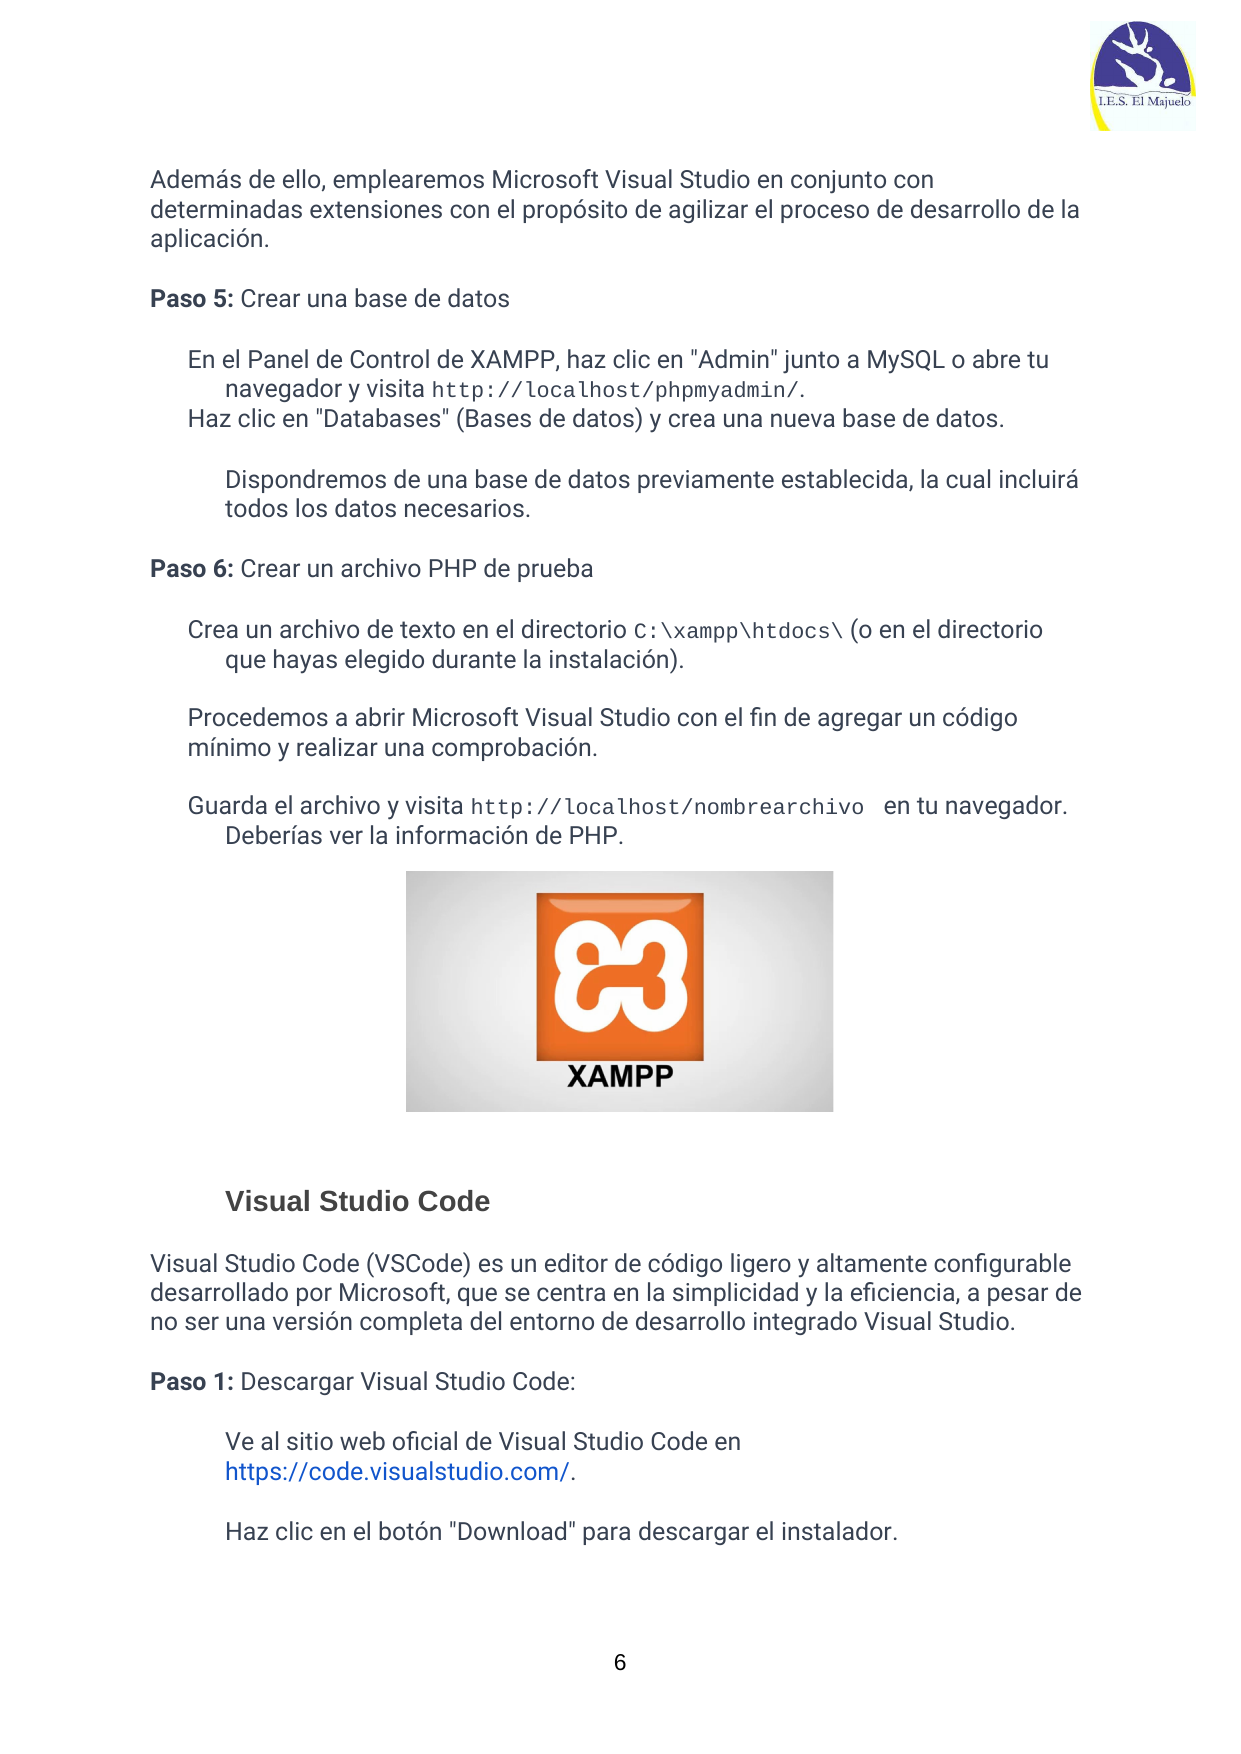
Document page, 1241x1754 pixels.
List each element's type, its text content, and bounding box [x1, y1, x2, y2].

text Dispondremos de una base de datos previamente establecida, la cual incluirá todos los datos necesarios. [225, 465, 1090, 523]
text Paso 6: Crear un archivo PHP de prueba [150, 554, 1090, 584]
text Paso 5: Crear una base de datos [150, 285, 1090, 314]
picture [406, 871, 834, 1112]
text Además de ello, emplearemos Microsoft Visual Studio en conjunto con determinadas extensiones con el propósito de agilizar el proceso de desarrollo de la aplicación. [150, 166, 1090, 253]
text Haz clic en el botón "Download" para descargar el instalador. [225, 1517, 1090, 1547]
list Crea un archivo de texto en el directorio C:\xampp\htdocs\ (o en el directorio que hayas elegido durante la instalación). [187, 615, 1090, 674]
text Visual Studio Code (VSCode) es un editor de código ligero y altamente configurable desarrollado por Microsoft, que se centra en la simplicidad y la eficiencia, a pesar de no ser una versión completa del entorno de desarrollo integrado Visual Studio. [150, 1249, 1090, 1337]
list En el Panel de Control de XAMPP, haz clic en "Admin" junto a MySQL o abre tu navegador y visita http://localhost/phpmyadmin/. [187, 345, 1090, 404]
text Paso 1: Descargar Visual Studio Code: [150, 1367, 1090, 1396]
subtitle Visual Studio Code [225, 1184, 1090, 1218]
list Haz clic en "Databases" (Bases de datos) y crea una nueva base de datos. [187, 404, 1090, 433]
list mínimo y realizar una comprobación. [187, 733, 1090, 762]
list Guarda el archivo y visita http://localhost/nombrearchivo en tu navegador. Deberías ver la información de PHP. [187, 791, 1090, 850]
picture [1090, 21, 1196, 131]
list Procedemos a abrir Microsoft Visual Studio con el fin de agregar un código [187, 703, 1090, 733]
text Ve al sitio web oficial de Visual Studio Code en https://code.visualstudio.com/. [225, 1427, 1090, 1486]
